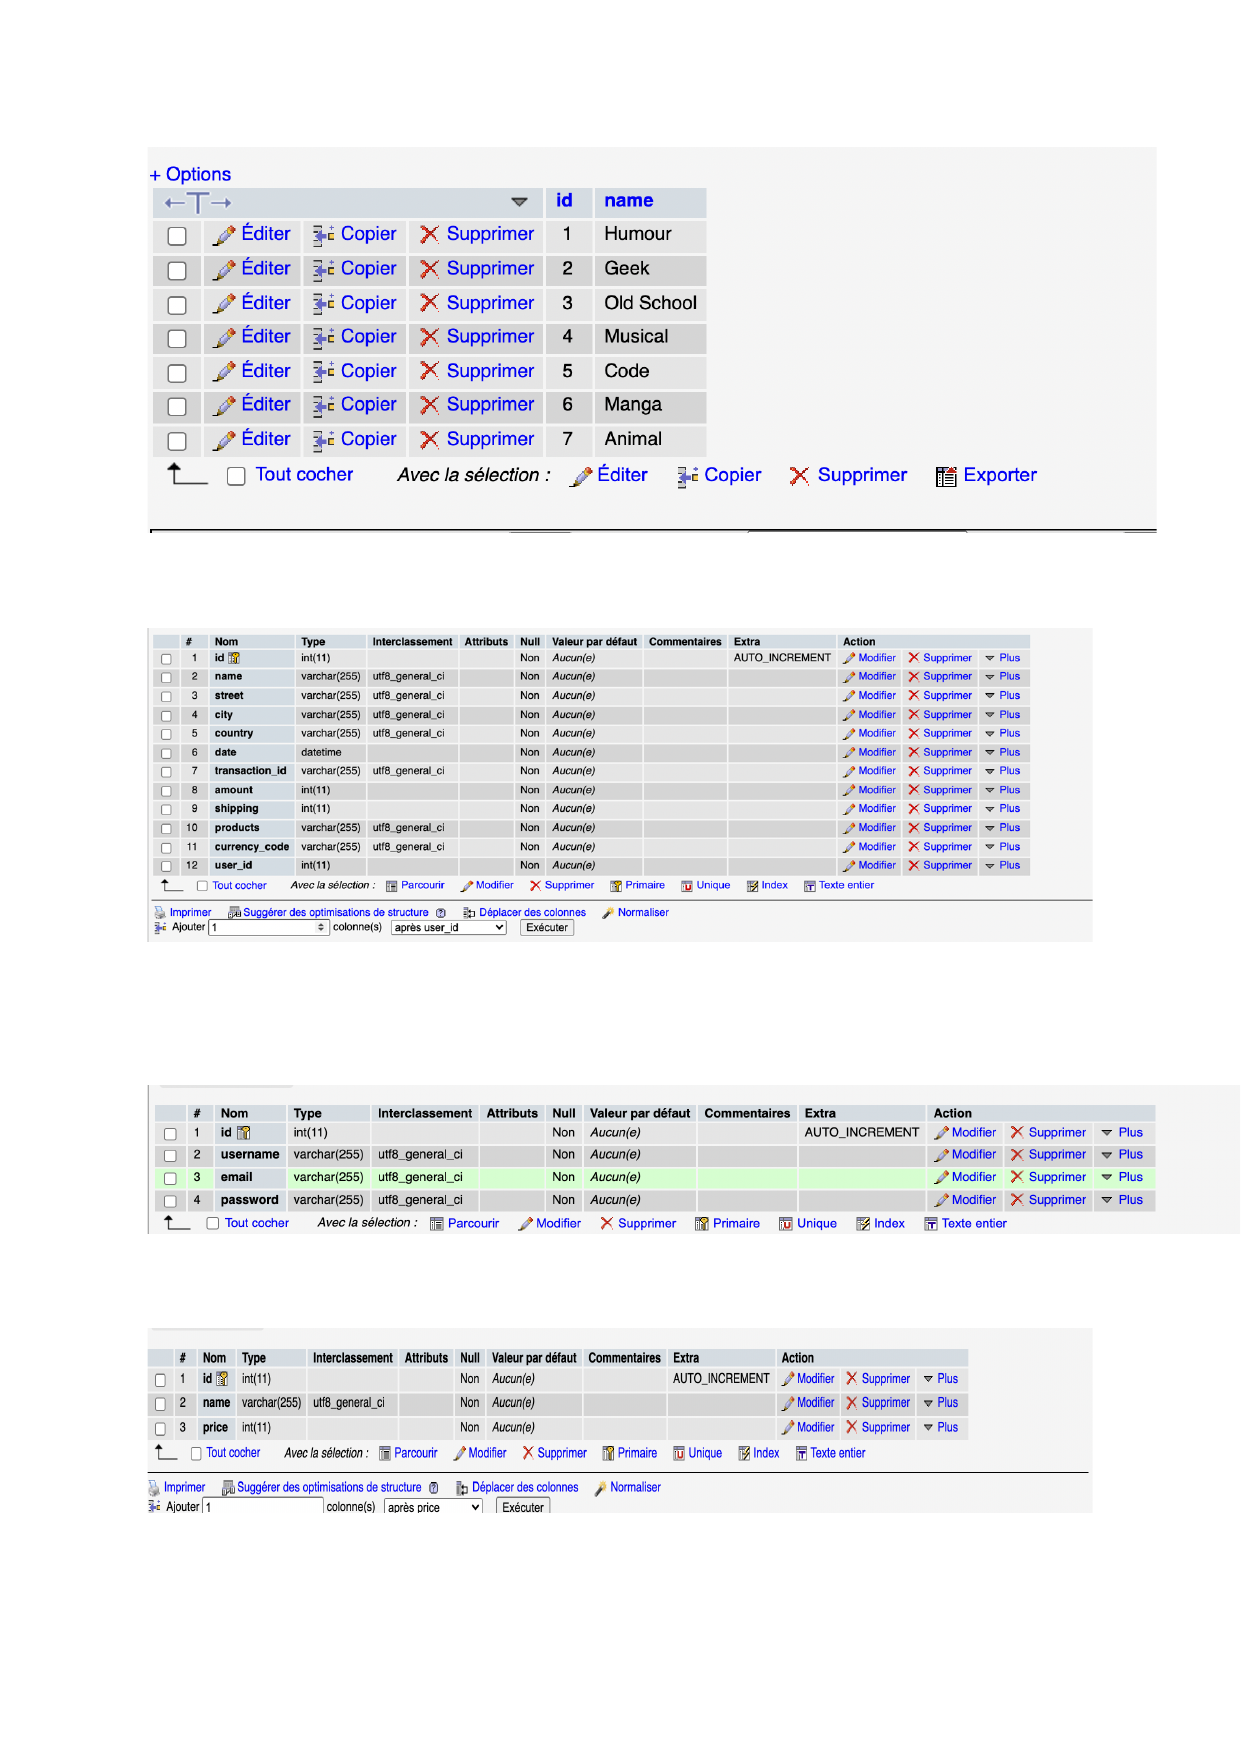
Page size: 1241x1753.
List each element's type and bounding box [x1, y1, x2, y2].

picture [147, 891, 1157, 1277]
picture [147, 147, 1157, 844]
